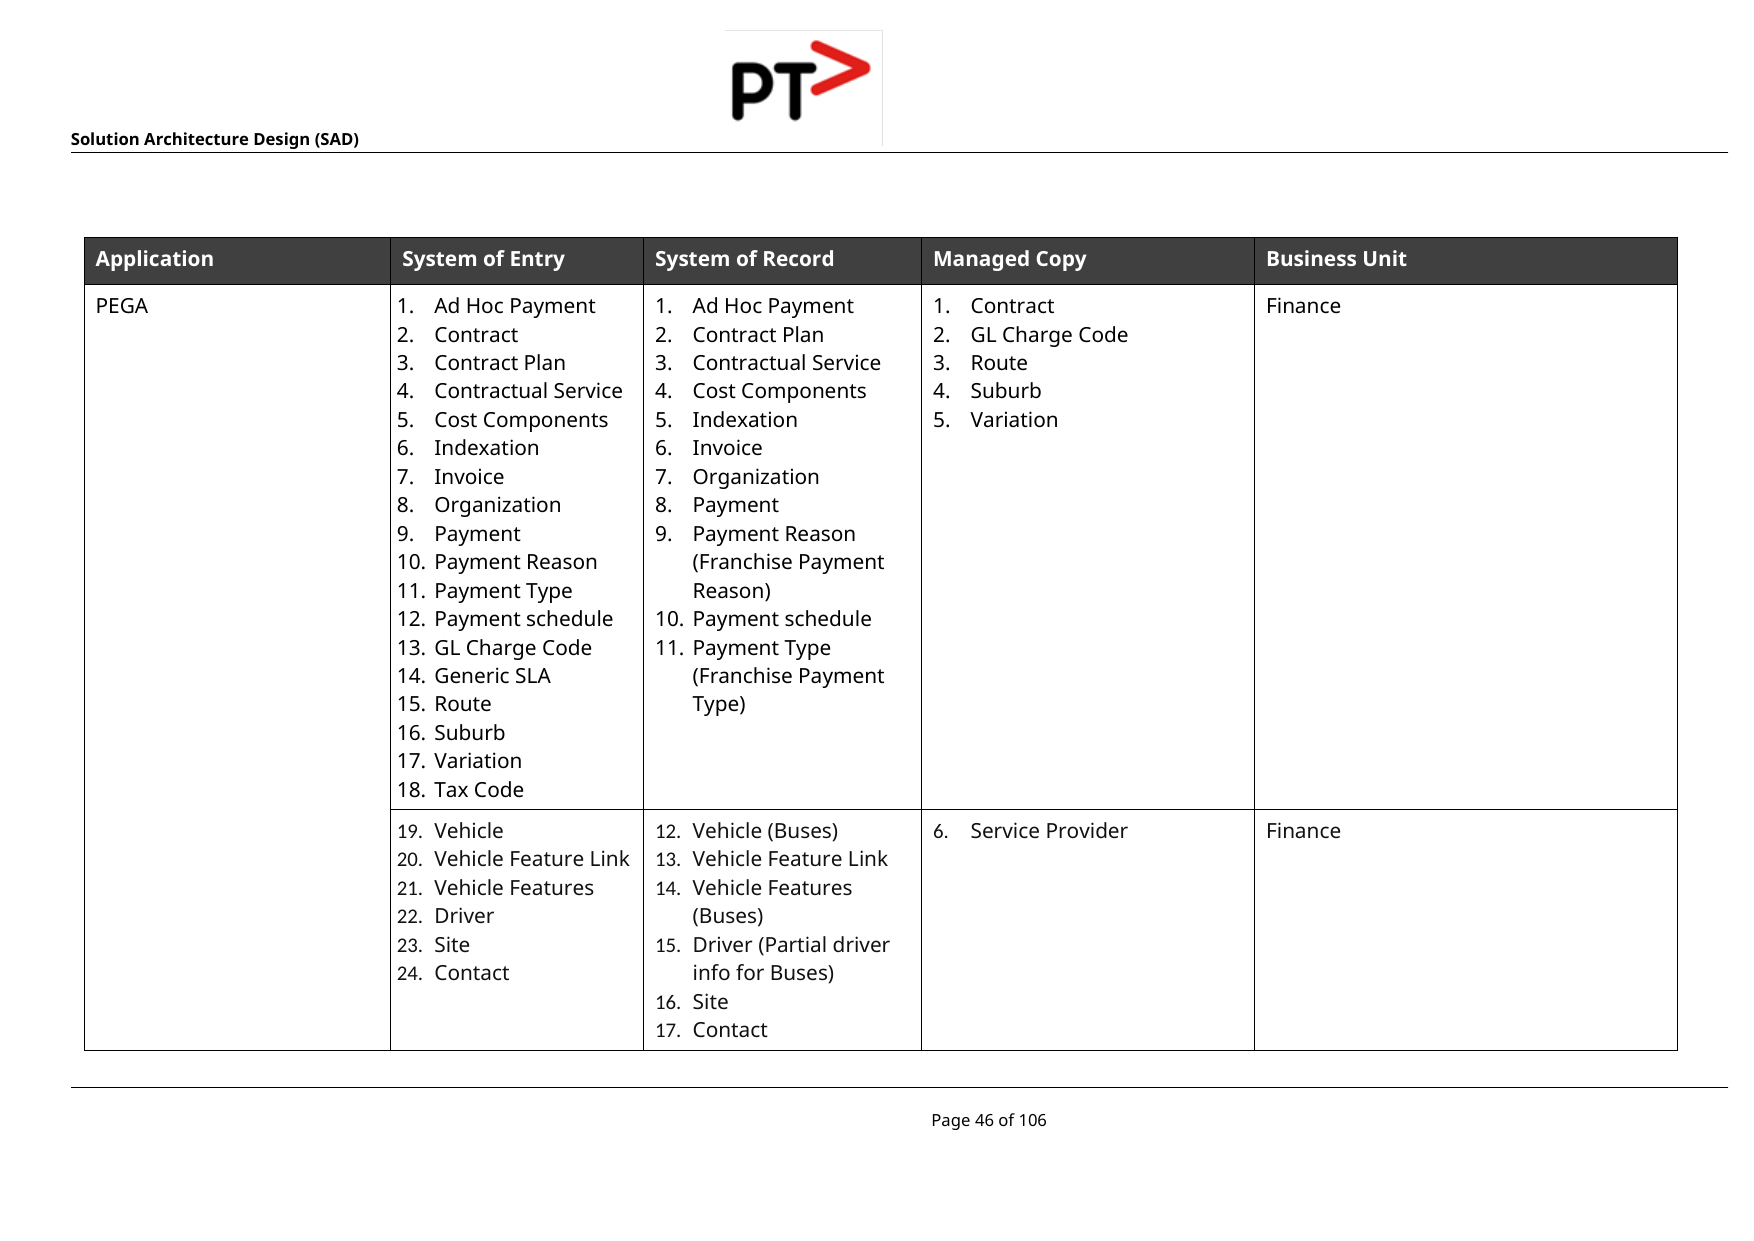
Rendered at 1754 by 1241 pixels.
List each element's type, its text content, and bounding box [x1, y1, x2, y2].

table_header Managed Copy [922, 238, 1254, 284]
table_cell Vehicle Vehicle Feature Link Vehicle Features Driver Site Contact [391, 810, 643, 1049]
table_cell Finance [1255, 810, 1677, 1049]
table_cell Ad Hoc Payment Contract Plan Contractual Service Cost Components Indexation Invoice Organization Payment Payment Reason (Franchise Payment Reason) Payment schedule Payment Type (Franchise Payment Type) [644, 285, 921, 809]
table_cell Vehicle (Buses) Vehicle Feature Link Vehicle Features (Buses) Driver (Partial driver info for Buses) Site Contact [644, 810, 921, 1049]
table_cell Contract GL Charge Code Route Suburb Variation [922, 285, 1254, 809]
table_cell PEGA [85, 285, 390, 1049]
table_cell Finance [1255, 285, 1677, 809]
table_cell Service Provider [922, 810, 1254, 1049]
table_header System of Entry [391, 238, 643, 284]
picture [724, 30, 884, 146]
table_header Application [85, 238, 390, 284]
table_cell Ad Hoc Payment Contract Contract Plan Contractual Service Cost Components Indexation Invoice Organization Payment Payment Reason Payment Type Payment schedule GL Charge Code Generic SLA Route Suburb Variation Tax Code [391, 285, 643, 809]
table_header Business Unit [1255, 238, 1677, 284]
table_header System of Record [644, 238, 921, 284]
